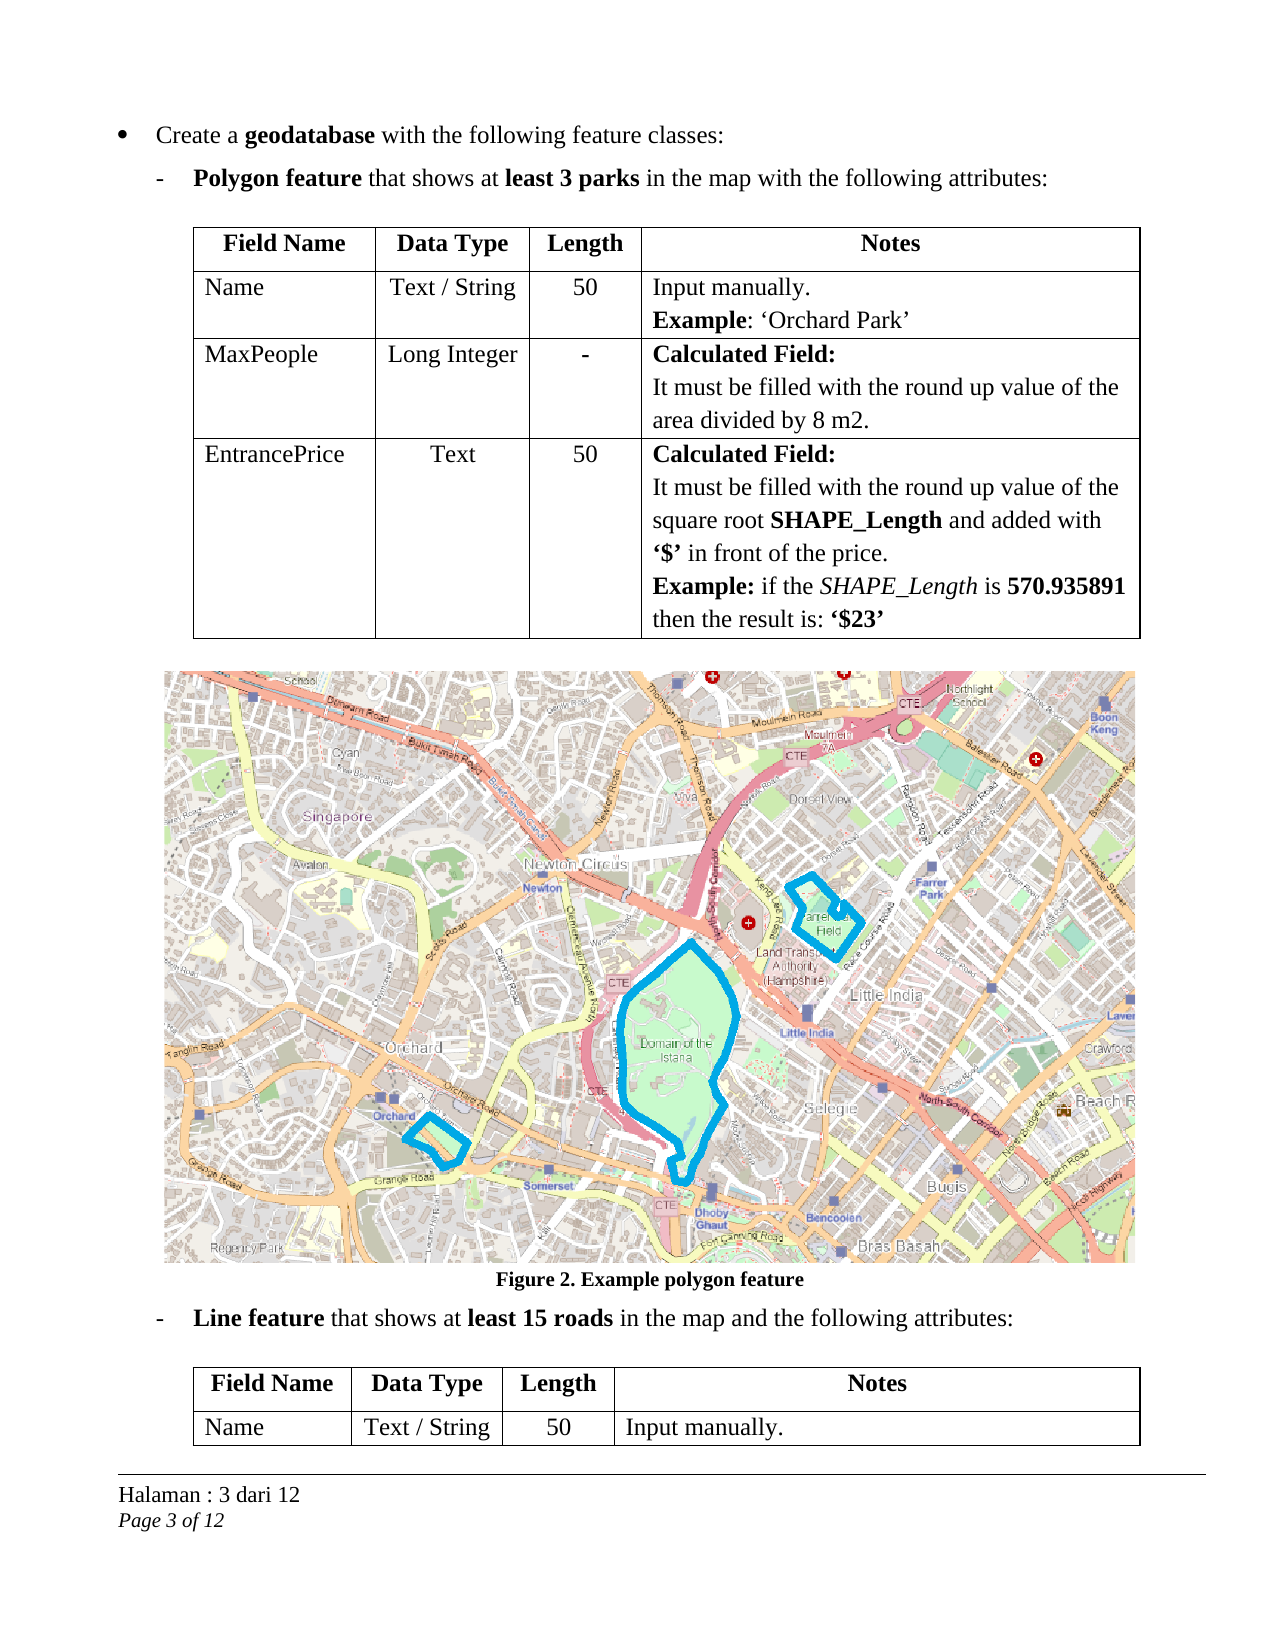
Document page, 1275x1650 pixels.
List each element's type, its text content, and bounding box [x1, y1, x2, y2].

table_cell - [530, 339, 641, 438]
list Polygon feature that shows at least 3 parks in the map with the following attributes: [156, 163, 1181, 192]
table_header Data Type [352, 1368, 502, 1411]
table_cell Input manually. Example: ‘Orchard Park’ [642, 272, 1139, 338]
table_cell 50 [503, 1412, 614, 1445]
picture [164, 671, 1135, 1263]
table_cell Text [376, 439, 529, 637]
list Create a geodatabase with the following feature classes: [118, 120, 1181, 149]
table_cell Long Integer [376, 339, 529, 438]
table_cell Calculated Field: It must be filled with the round up value of the square root SHAPE_Length and added with ‘$’ in front of the price. Example: if the SHAPE_Length is 570.935891 then the result is: ‘$23’ [642, 439, 1139, 637]
table_header Length [530, 228, 641, 271]
table_cell Name [194, 1412, 351, 1445]
table_cell EntrancePrice [194, 439, 375, 637]
table_cell Text / String [376, 272, 529, 338]
table_header Field Name [194, 228, 375, 271]
table_cell 50 [530, 439, 641, 637]
list Line feature that shows at least 15 roads in the map and the following attributes: [156, 1303, 1166, 1332]
table_cell Name [194, 272, 375, 338]
table_header Data Type [376, 228, 529, 271]
table_header Field Name [194, 1368, 351, 1411]
table_header Notes [642, 228, 1139, 271]
table_cell Calculated Field: It must be filled with the round up value of the area divided by 8 m2. [642, 339, 1139, 438]
table_cell Text / String [352, 1412, 502, 1445]
table_header Notes [615, 1368, 1139, 1411]
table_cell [615, 1412, 1139, 1445]
table_cell MaxPeople [194, 339, 375, 438]
table_cell 50 [530, 272, 641, 338]
table_header Length [503, 1368, 614, 1411]
list Figure 2. Example polygon feature [118, 1267, 1181, 1291]
